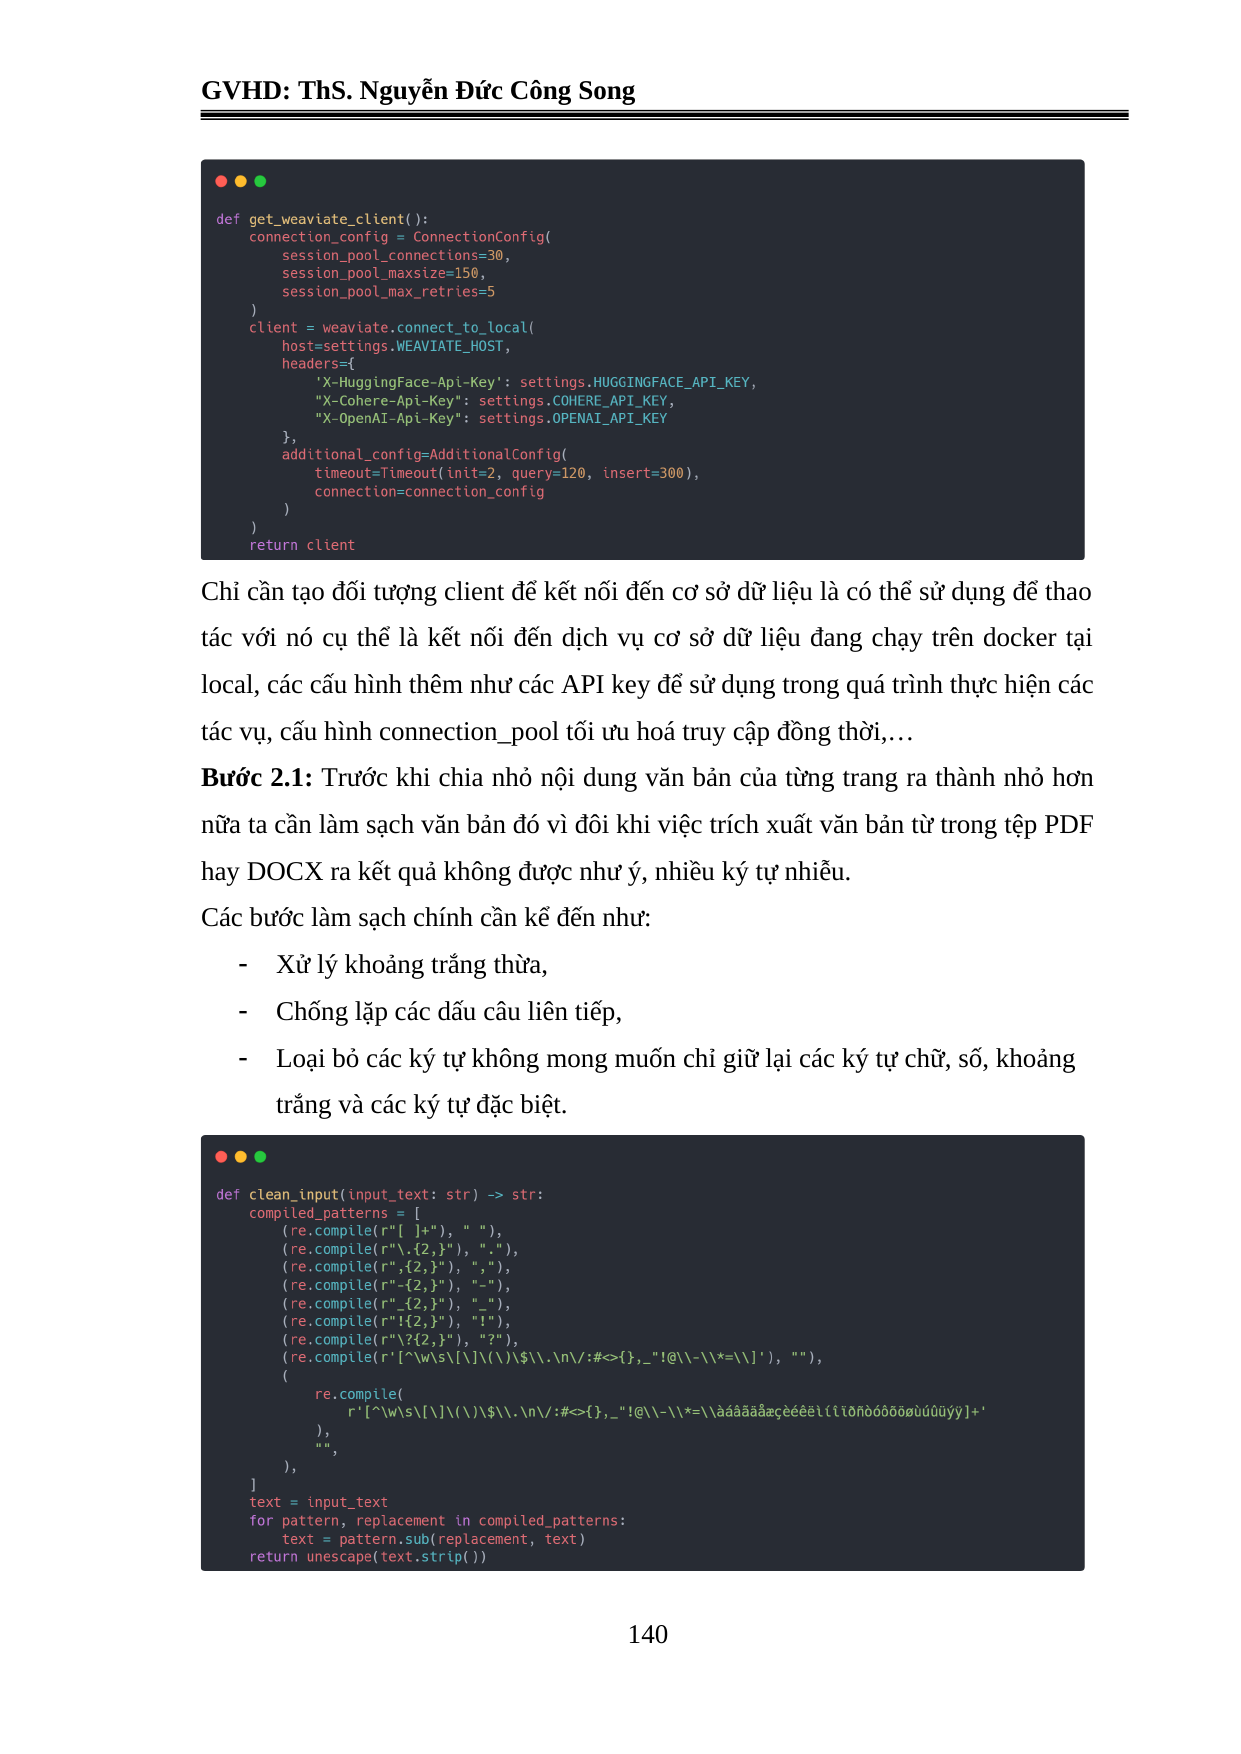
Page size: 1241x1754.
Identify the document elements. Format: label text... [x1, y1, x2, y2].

list Chống lặp các dấu câu liên tiếp, [238, 995, 1094, 1026]
list Loại bỏ các ký tự không mong muốn chỉ giữ lại các ký tự chữ, số, khoảng trắng và các ký tự đặc biệt. [238, 1042, 1094, 1120]
text Bước 2.1: Trước khi chia nhỏ nội dung văn bản của từng trang ra thành nhỏ hơn nữa ta cần làm sạch văn bản đó vì đôi khi việc trích xuất văn bản từ trong tệp PDF hay DOCX ra kết quả không được như ý, nhiều ký tự nhiễu. [201, 761, 1094, 886]
text Các bước làm sạch chính cần kể đến như: [201, 901, 1094, 932]
picture [200, 1135, 1085, 1571]
list Xử lý khoảng trắng thừa, [238, 948, 1094, 979]
picture [200, 159, 1085, 560]
text Chỉ cần tạo đối tượng client để kết nối đến cơ sở dữ liệu là có thể sử dụng để thao tác với nó cụ thể là kết nối đến dịch vụ cơ sở dữ liệu đang chạy trên docker tại local, các cấu hình thêm như các API key để sử dụng trong quá trình thực hiện các tác vụ, cấu hình connection_pool tối ưu hoá truy cập đồng thời,… [201, 575, 1094, 746]
